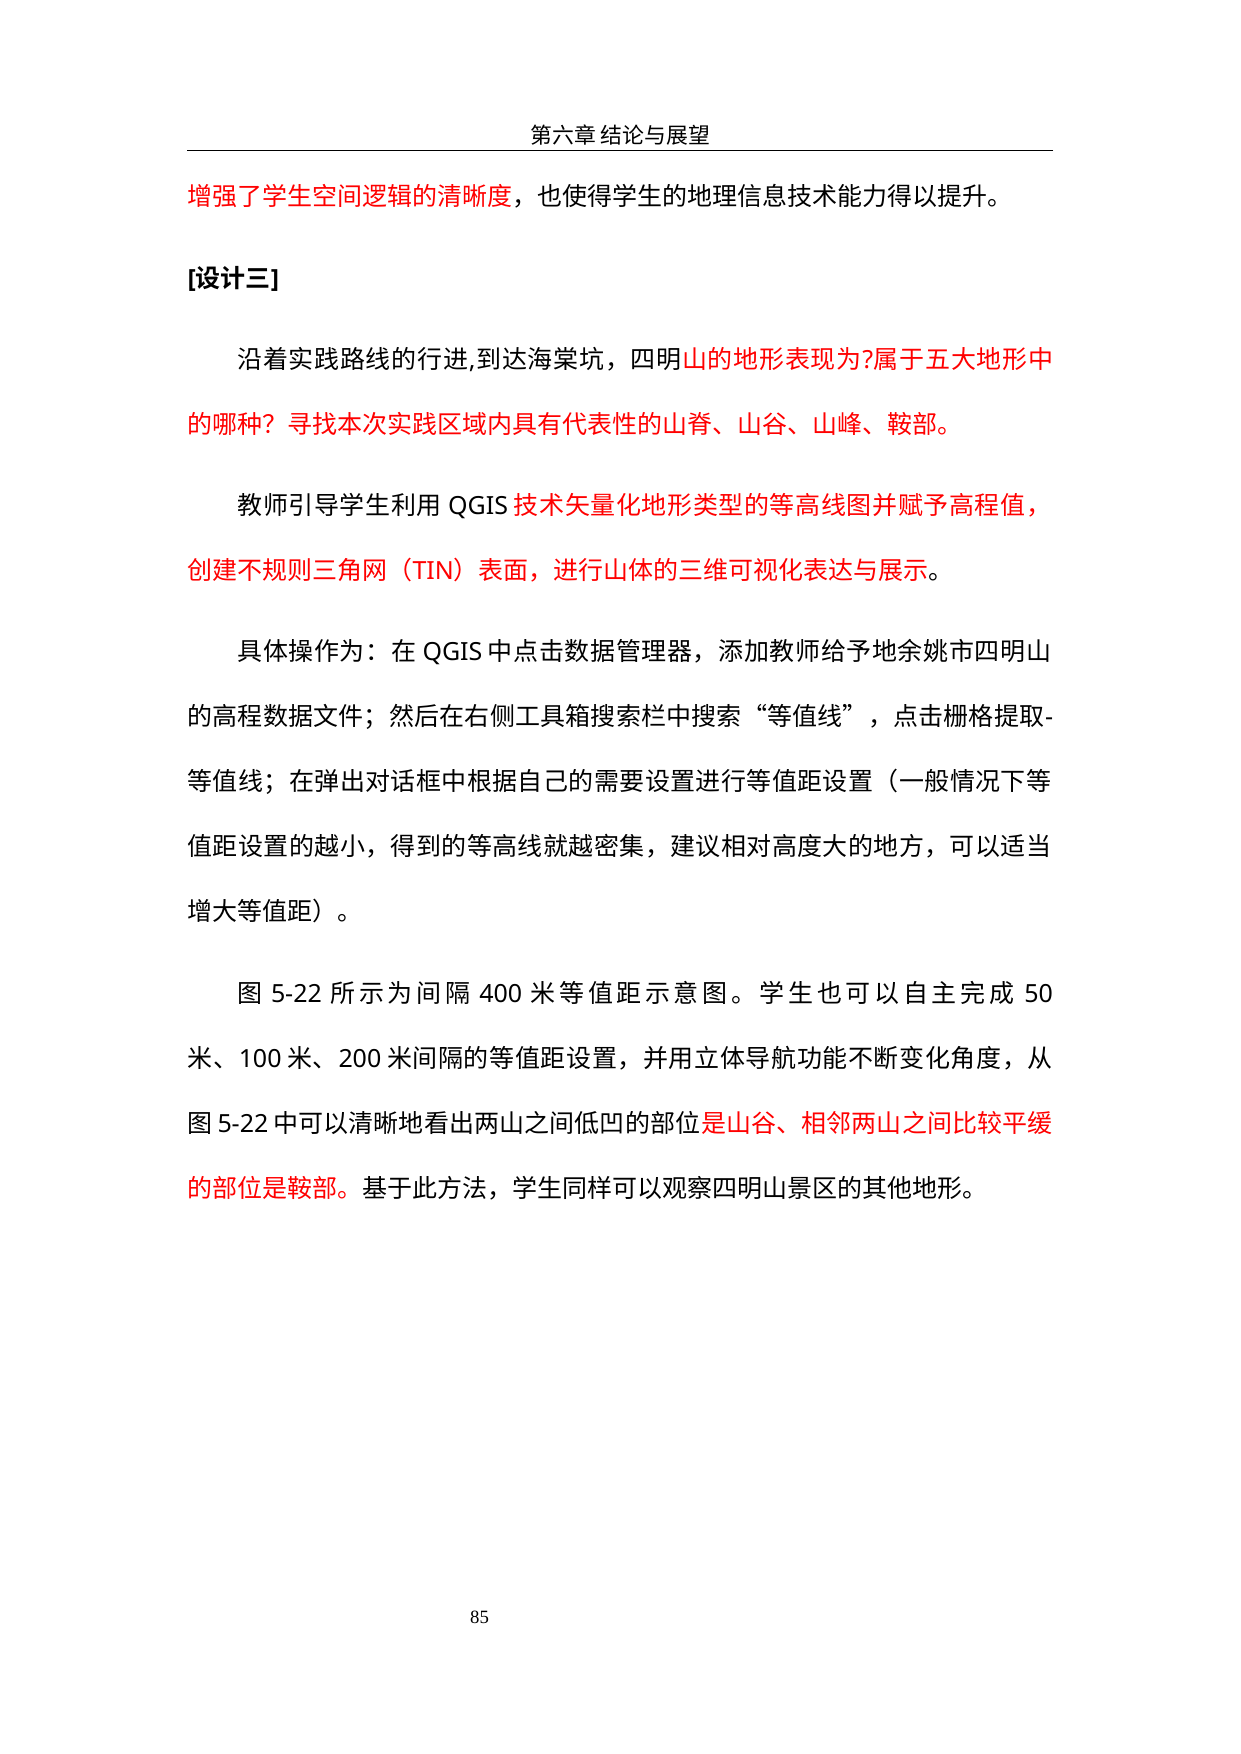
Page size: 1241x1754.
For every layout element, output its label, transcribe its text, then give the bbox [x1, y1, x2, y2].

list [187, 162, 1053, 227]
list [设计三] [187, 244, 1053, 309]
list 图5-22所示为间隔400米等值距示意图。学生也可以自主完成50米、100米、200米间隔的等值距设置，并用立体导航功能不断变化角度，从图5-22中可以清晰地看出两山之间低凹的部位是山谷、相邻两山之间比较平缓的部位是鞍部。基于此方法，学生同样可以观察四明山景区的其他地形。 [187, 959, 1053, 1219]
list 教师引导学生利用QGIS技术矢量化地形类型的等高线图并赋予高程值，创建不规则三角网（TIN）表面，进行山体的三维可视化表达与展示。 [187, 471, 1053, 601]
list 沿着实践路线的行进,到达海棠坑，四明山的地形表现为?属于五大地形中的哪种？寻找本次实践区域内具有代表性的山脊、山谷、山峰、鞍部。 [187, 325, 1053, 455]
list 具体操作为：在QGIS中点击数据管理器，添加教师给予地余姚市四明山的高程数据文件；然后在右侧工具箱搜索栏中搜索“等值线”，点击栅格提取-等值线；在弹出对话框中根据自己的需要设置进行等值距设置（一般情况下等值距设置的越小，得到的等高线就越密集，建议相对高度大的地方，可以适当增大等值距）。 [187, 617, 1053, 942]
